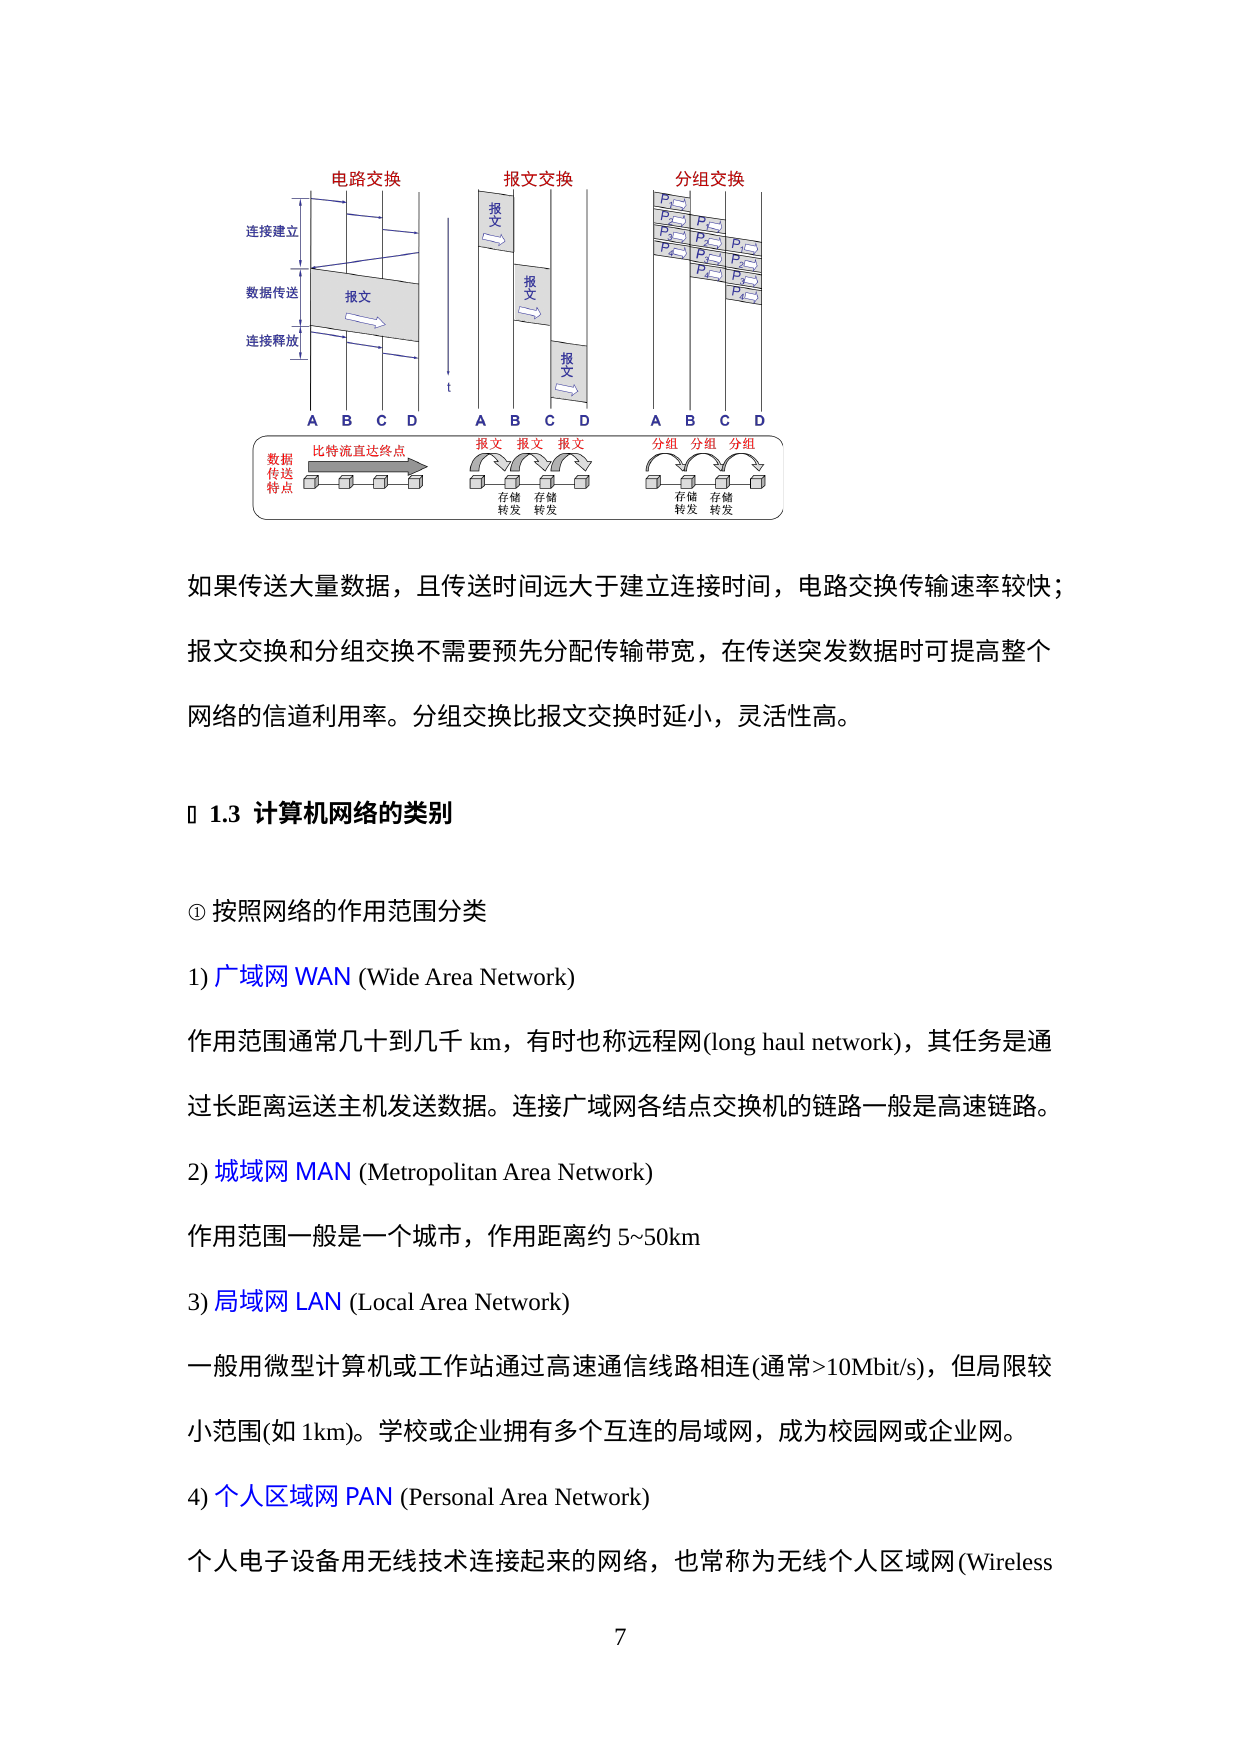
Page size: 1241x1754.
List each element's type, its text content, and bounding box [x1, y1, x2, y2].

text 如果传送大量数据，且传送时间远大于建立连接时间，电路交换传输速率较快；报文交换和分组交换不需要预先分配传输带宽，在传送突发数据时可提高整个网络的信道利用率。分组交换比报文交换时延小，灵活性高。 [187, 552, 1053, 747]
text ① 按照网络的作用范围分类 [187, 877, 1053, 942]
text 2) 城域网MAN (Metropolitan Area Network) [187, 1137, 1053, 1202]
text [187, 1527, 1053, 1592]
text 作用范围通常几十到几千km，有时也称远程网(long haul network)，其任务是通过长距离运送主机发送数据。连接广域网各结点交换机的链路一般是高速链路。 [187, 1007, 1053, 1137]
text 1) 广域网WAN (Wide Area Network) [187, 942, 1053, 1007]
text 一般用微型计算机或工作站通过高速通信线路相连(通常>10Mbit/s)，但局限较小范围(如1km)。学校或企业拥有多个互连的局域网，成为校园网或企业网。 [187, 1332, 1053, 1462]
text 3) 局域网LAN (Local Area Network) [187, 1267, 1053, 1332]
text 4) 个人区域网PAN (Personal Area Network) [187, 1462, 1053, 1527]
text 作用范围一般是一个城市，作用距离约5~50km [187, 1202, 1053, 1267]
text 1.3 计算机网络的类别 [187, 779, 1053, 844]
picture [237, 162, 784, 523]
